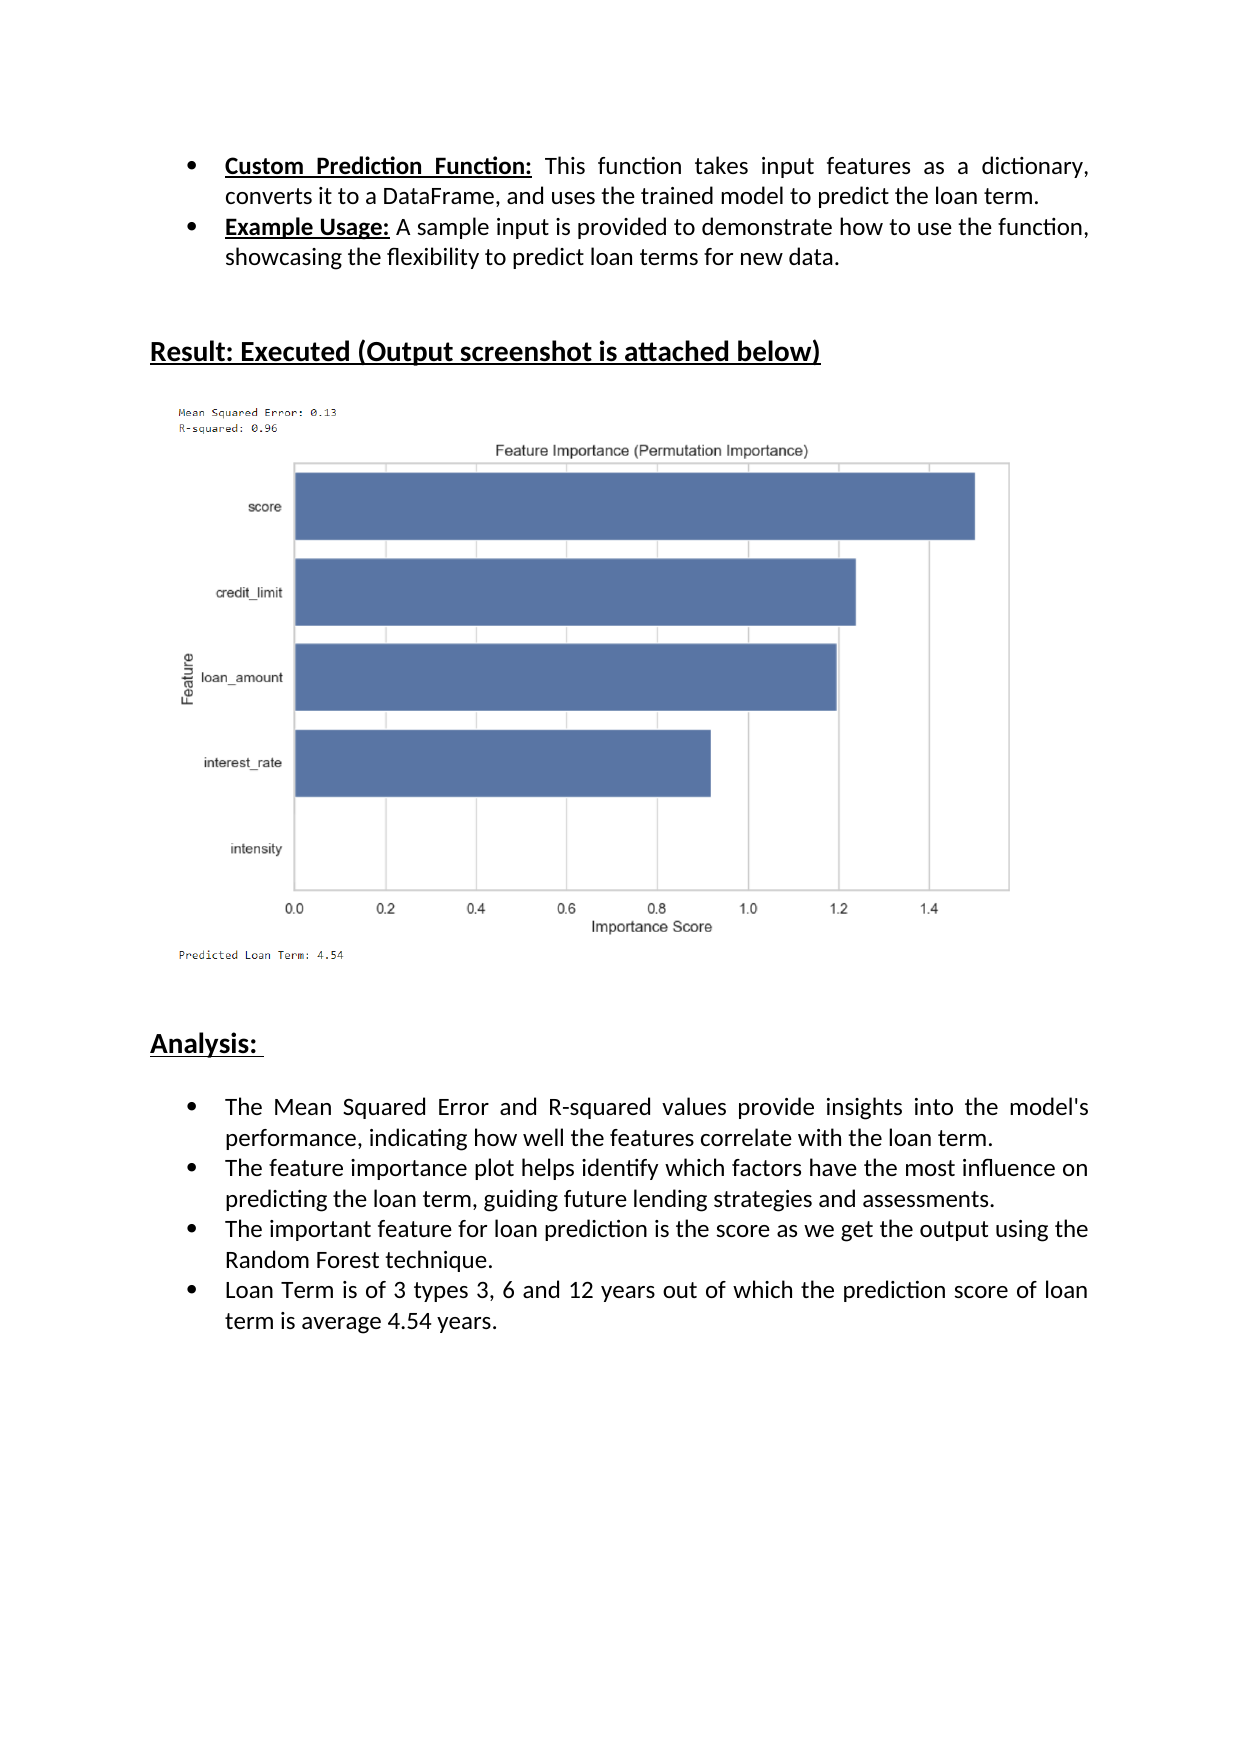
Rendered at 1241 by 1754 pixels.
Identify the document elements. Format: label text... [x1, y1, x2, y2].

list The feature importance plot helps identify which factors have the most influence on predicting the loan term, guiding future lending strategies and assessments. [187, 1152, 1090, 1213]
list The important feature for loan prediction is the score as we get the output using the Random Forest technique. [187, 1213, 1090, 1274]
text Analysis: [150, 1025, 1090, 1061]
list Custom Prediction Function: This function takes input features as a dictionary, converts it to a DataFrame, and uses the trained model to predict the loan term. [187, 150, 1090, 211]
text Result: Executed (Output screenshot is attached below) [150, 333, 1090, 369]
list Loan Term is of 3 types 3, 6 and 12 years out of which the prediction score of loan term is average 4.54 years. [187, 1274, 1090, 1336]
list The Mean Squared Error and R-squared values provide insights into the model's performance, indicating how well the features correlate with the loan term. [187, 1091, 1090, 1152]
list Example Usage: A sample input is provided to demonstrate how to use the function, showcasing the flexibility to predict loan terms for new data. [187, 211, 1090, 272]
picture [150, 399, 1091, 965]
